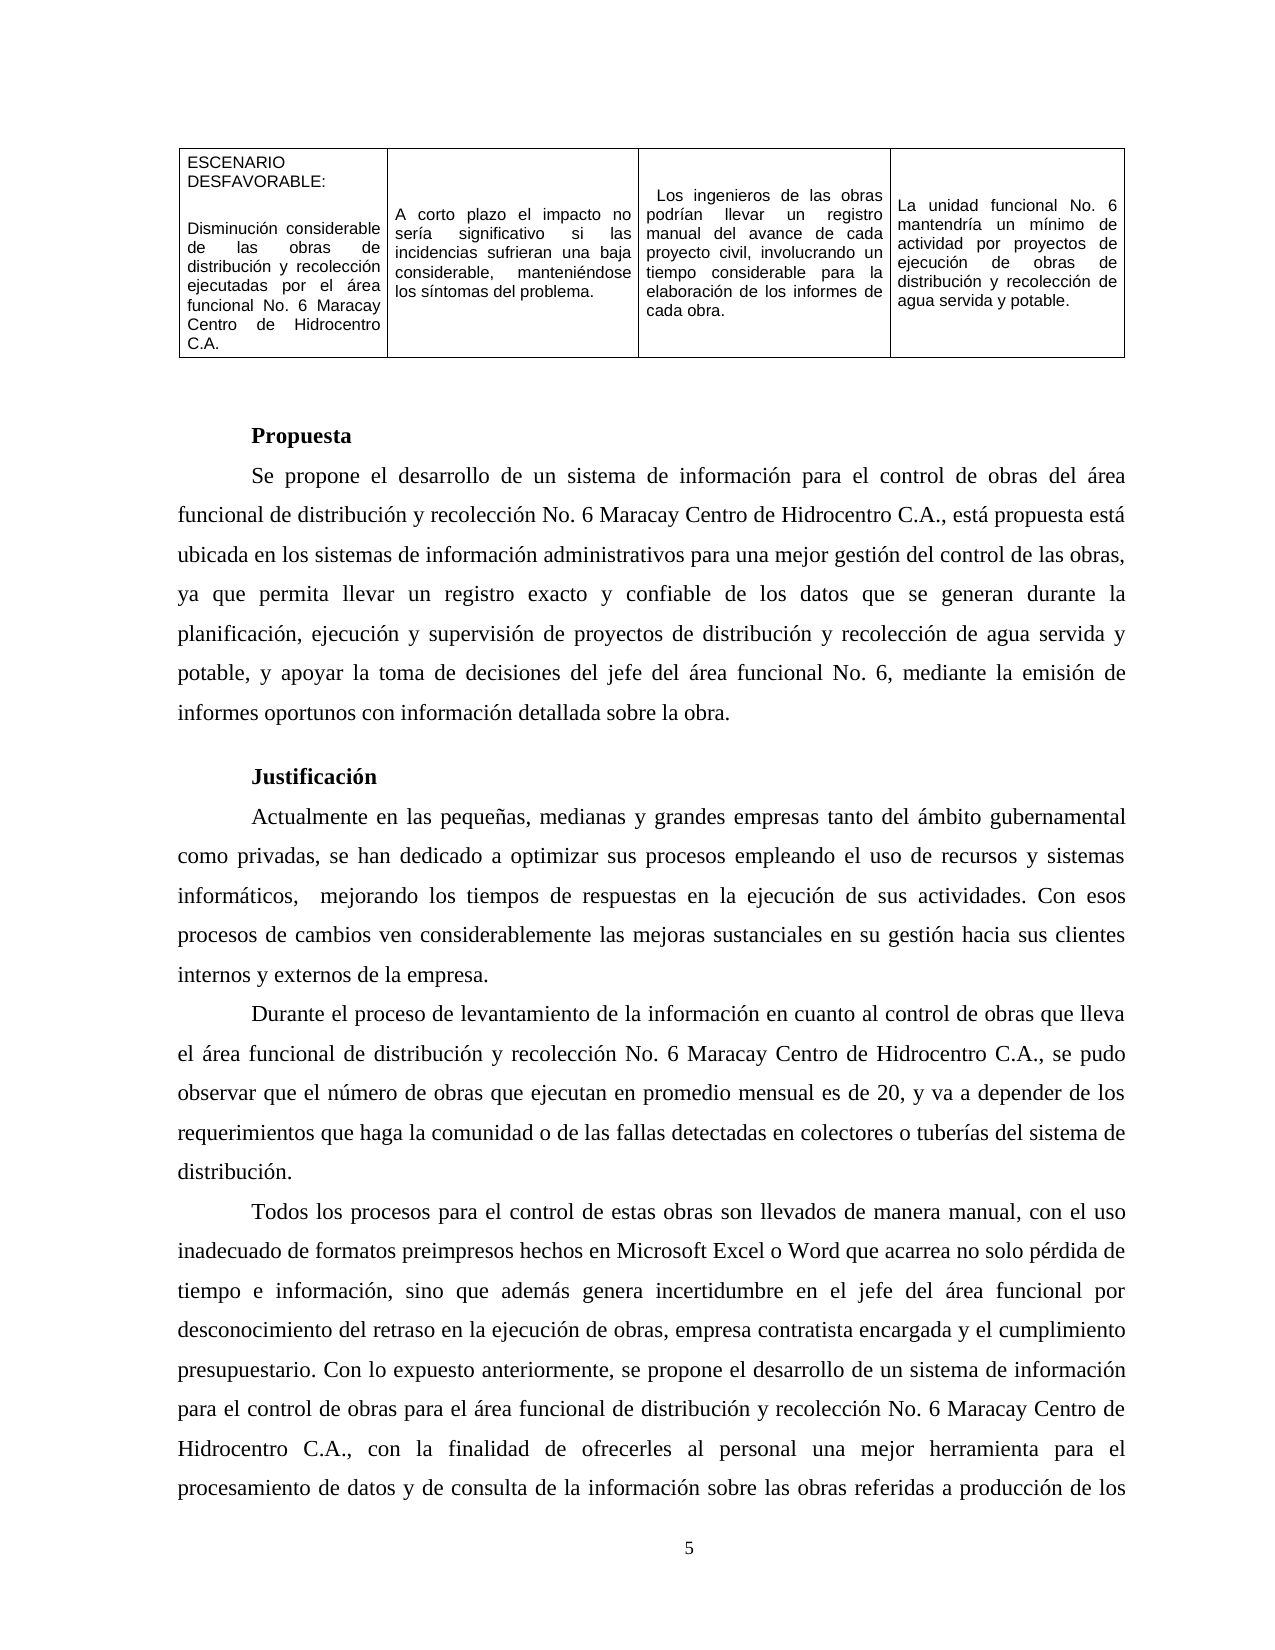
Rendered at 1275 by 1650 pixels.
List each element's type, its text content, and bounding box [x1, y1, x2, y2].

table_cell Los ingenieros de las obras podrían llevar un registro manual del avance de cada proyecto civil, involucrando un tiempo considerable para la elaboración de los informes de cada obra. [639, 149, 890, 357]
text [177, 1198, 1127, 1500]
table_cell ESCENARIO DESFAVORABLE: Disminución considerable de las obras de distribución y recolección ejecutadas por el área funcional No. 6 Maracay Centro de Hidrocentro C.A. [180, 149, 387, 357]
text Se propone el desarrollo de un sistema de información para el control de obras del área funcional de distribución y recolección No. 6 Maracay Centro de Hidrocentro C.A., está propuesta está ubicada en los sistemas de información administrativos para una mejor gestión del control de las obras, ya que permita llevar un registro exacto y confiable de los datos que se generan durante la planificación, ejecución y supervisión de proyectos de distribución y recolección de agua servida y potable, y apoyar la toma de decisiones del jefe del área funcional No. 6, mediante la emisión de informes oportunos con información detallada sobre la obra. [177, 462, 1127, 725]
subtitle Propuesta [177, 423, 1127, 449]
text Durante el proceso de levantamiento de la información en cuanto al control de obras que lleva el área funcional de distribución y recolección No. 6 Maracay Centro de Hidrocentro C.A., se pudo observar que el número de obras que ejecutan en promedio mensual es de 20, y va a depender de los requerimientos que haga la comunidad o de las fallas detectadas en colectores o tuberías del sistema de distribución. [177, 1000, 1127, 1184]
subtitle Justificación [177, 763, 1127, 790]
table_cell La unidad funcional No. 6 mantendría un mínimo de actividad por proyectos de ejecución de obras de distribución y recolección de agua servida y potable. [891, 149, 1124, 357]
table_cell A corto plazo el impacto no sería significativo si las incidencias sufrieran una baja considerable, manteniéndose los síntomas del problema. [388, 149, 638, 357]
text Actualmente en las pequeñas, medianas y grandes empresas tanto del ámbito gubernamental como privadas, se han dedicado a optimizar sus procesos empleando el uso de recursos y sistemas informáticos, mejorando los tiempos de respuestas en la ejecución de sus actividades. Con esos procesos de cambios ven considerablemente las mejoras sustanciales en su gestión hacia sus clientes internos y externos de la empresa. [177, 803, 1127, 987]
